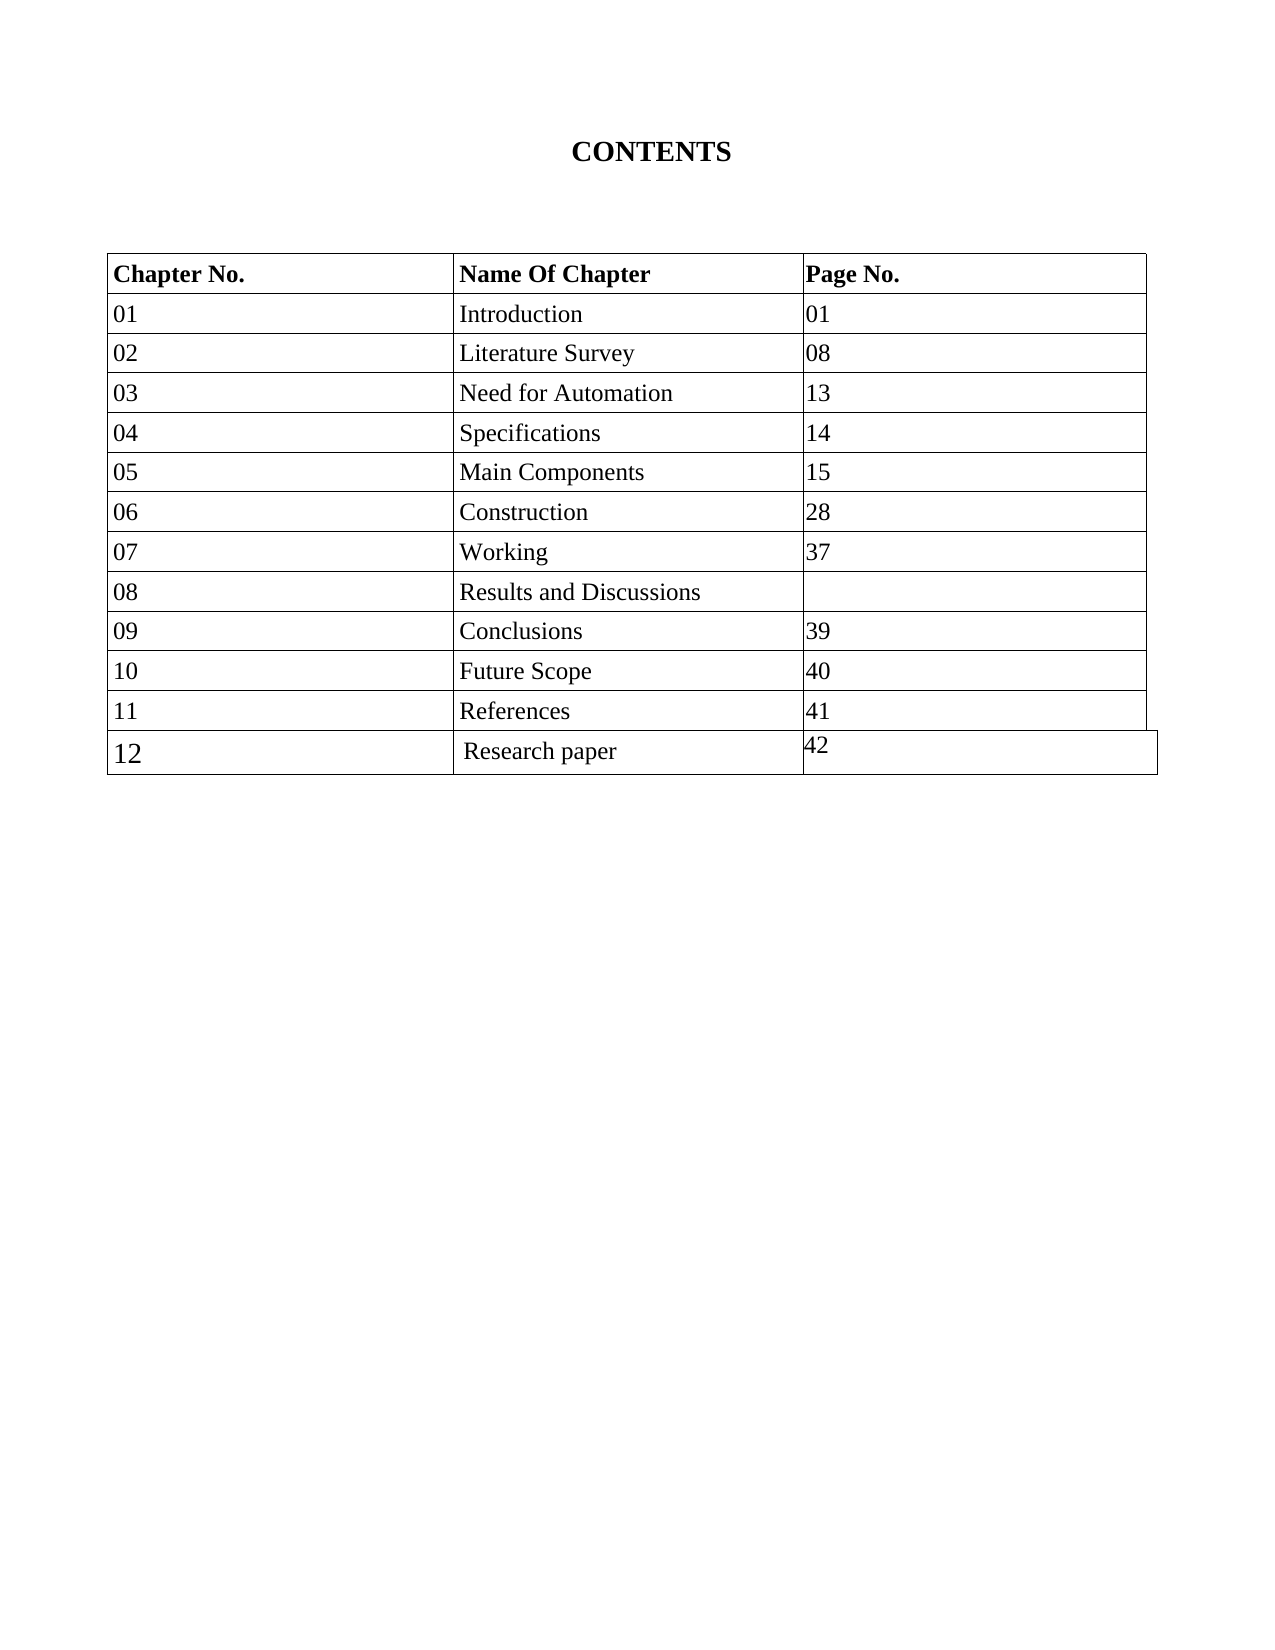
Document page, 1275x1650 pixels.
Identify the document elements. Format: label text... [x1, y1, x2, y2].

table_cell 39 [804, 612, 1146, 650]
table_cell 04 [108, 413, 453, 452]
table_cell [1147, 650, 1158, 690]
table_cell [1147, 333, 1158, 372]
table_cell 09 [108, 612, 453, 650]
table_cell Working [454, 532, 803, 571]
table_header [1147, 253, 1158, 293]
table_header Page No. [804, 254, 1146, 293]
table_cell 03 [108, 373, 453, 412]
table_cell [1147, 531, 1158, 571]
table_cell 40 [804, 651, 1146, 690]
table_cell 14 [804, 413, 1146, 452]
subtitle CONTENTS [197, 134, 1105, 168]
table_cell 37 [804, 532, 1146, 571]
table_cell [1147, 452, 1158, 491]
table_cell Construction [454, 492, 803, 531]
table_cell Need for Automation [454, 373, 803, 412]
table_cell Specifications [454, 413, 803, 452]
table_cell 02 [108, 334, 453, 372]
table_header Chapter No. [108, 254, 453, 293]
table_cell Main Components [454, 453, 803, 491]
table_header Name Of Chapter [454, 254, 803, 293]
table_cell 05 [108, 453, 453, 491]
table_cell 15 [804, 453, 1146, 491]
table_cell 06 [108, 492, 453, 531]
table_cell 13 [804, 373, 1146, 412]
table_cell 42 [804, 731, 1157, 774]
table_cell Literature Survey [454, 334, 803, 372]
table_cell 12 [108, 731, 453, 774]
table_cell References [454, 691, 803, 730]
table_cell 28 [804, 492, 1146, 531]
table_cell 41 [804, 691, 1146, 730]
table_cell 01 [108, 294, 453, 332]
table_cell Research paper [454, 731, 803, 774]
table_cell 11 [108, 691, 453, 730]
table_cell Conclusions [454, 612, 803, 650]
table_cell 08 [804, 334, 1146, 372]
table_cell [1147, 491, 1158, 531]
table_cell [1147, 611, 1158, 650]
table_cell 07 [108, 532, 453, 571]
table_cell [1147, 690, 1158, 730]
table_cell [1147, 372, 1158, 412]
table_cell 10 [108, 651, 453, 690]
table_cell [1147, 412, 1158, 452]
table_cell 08 [108, 572, 453, 611]
table_cell Results and Discussions [454, 572, 803, 611]
table_cell 01 [804, 294, 1146, 332]
table_cell [1147, 293, 1158, 332]
table_cell [1147, 571, 1158, 611]
table_cell [804, 572, 1146, 611]
table_cell Introduction [454, 294, 803, 332]
table_cell Future Scope [454, 651, 803, 690]
